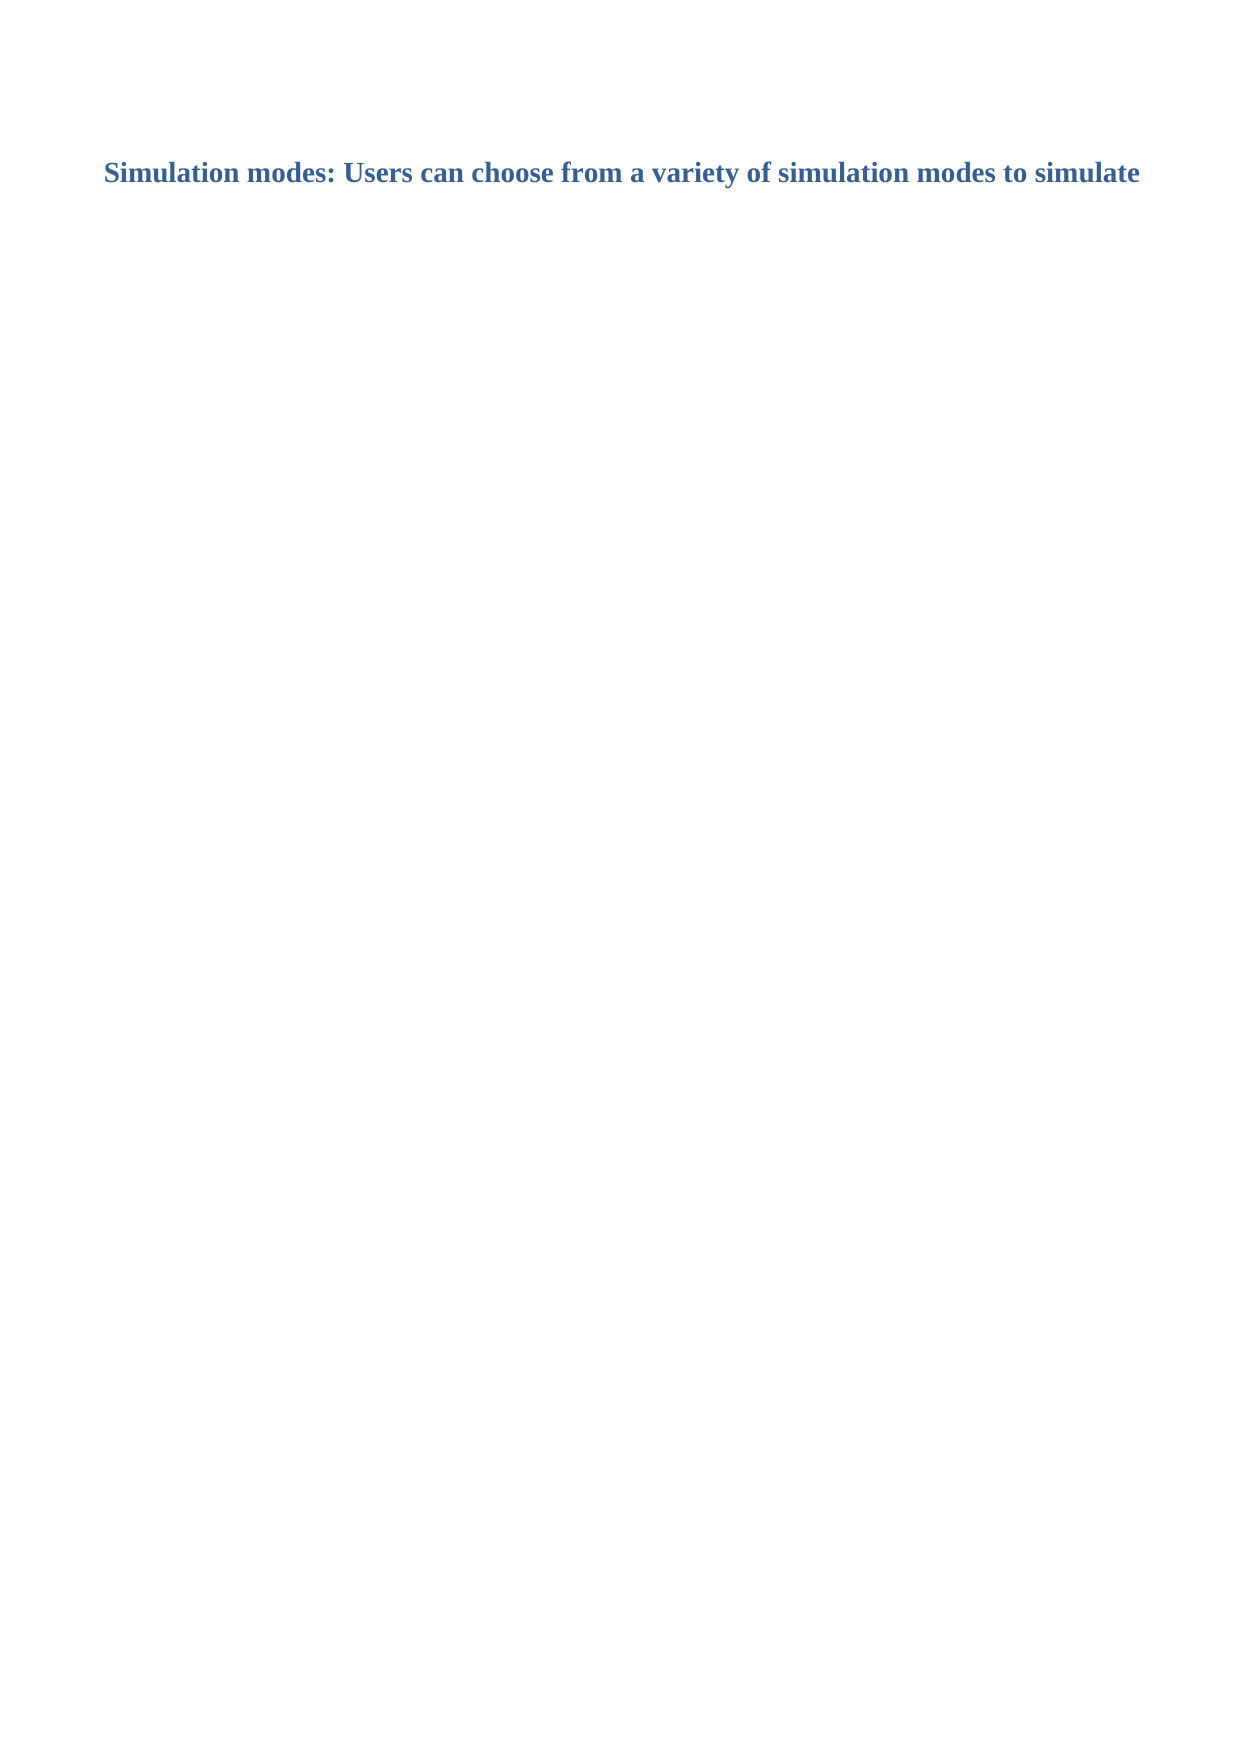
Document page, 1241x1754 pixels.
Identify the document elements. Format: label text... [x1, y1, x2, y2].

text Simulation modes: Users can choose from a variety of simulation modes to simulate [103, 155, 1152, 189]
